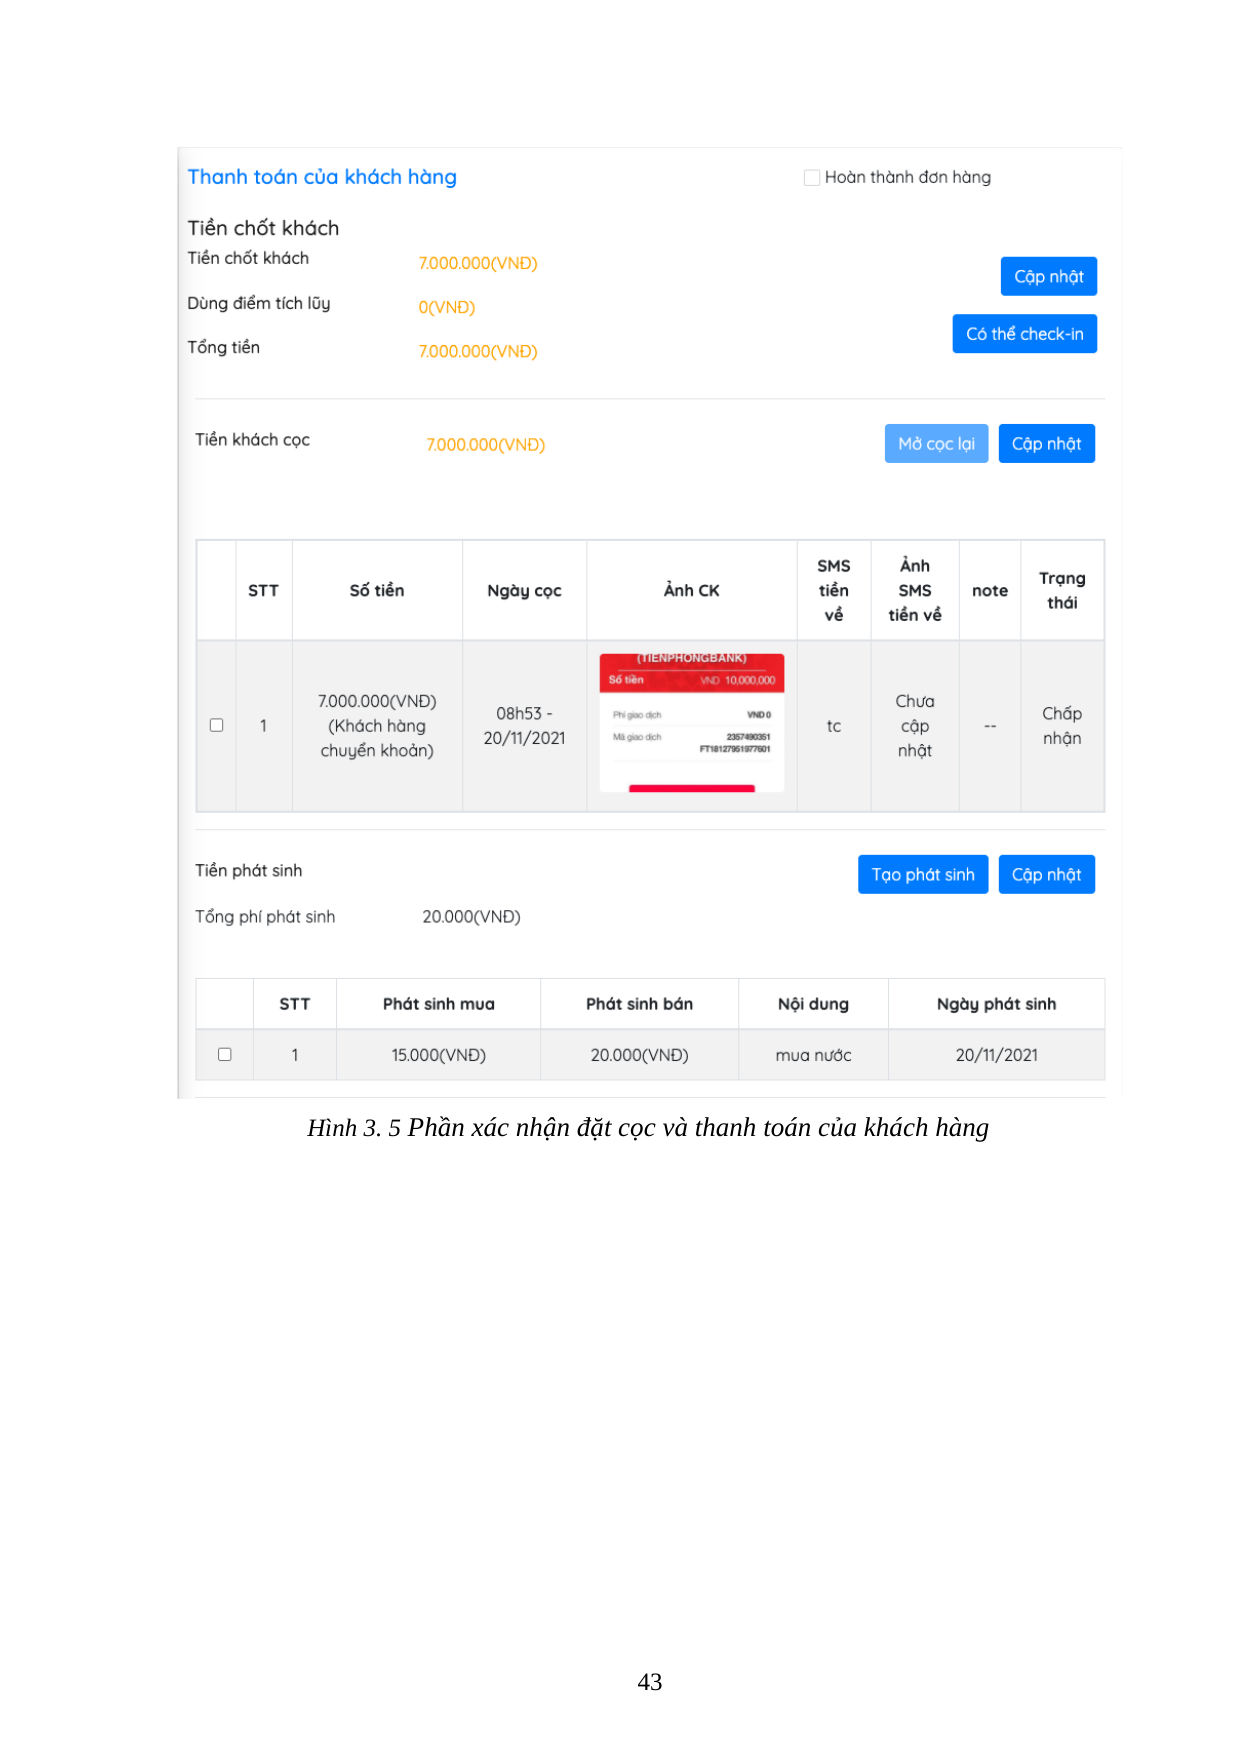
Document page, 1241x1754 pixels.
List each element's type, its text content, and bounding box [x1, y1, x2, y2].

text Hình 3. 5 Phần xác nhận đặt cọc và thanh toán của khách hàng [177, 1111, 1122, 1142]
picture [177, 147, 1123, 1099]
